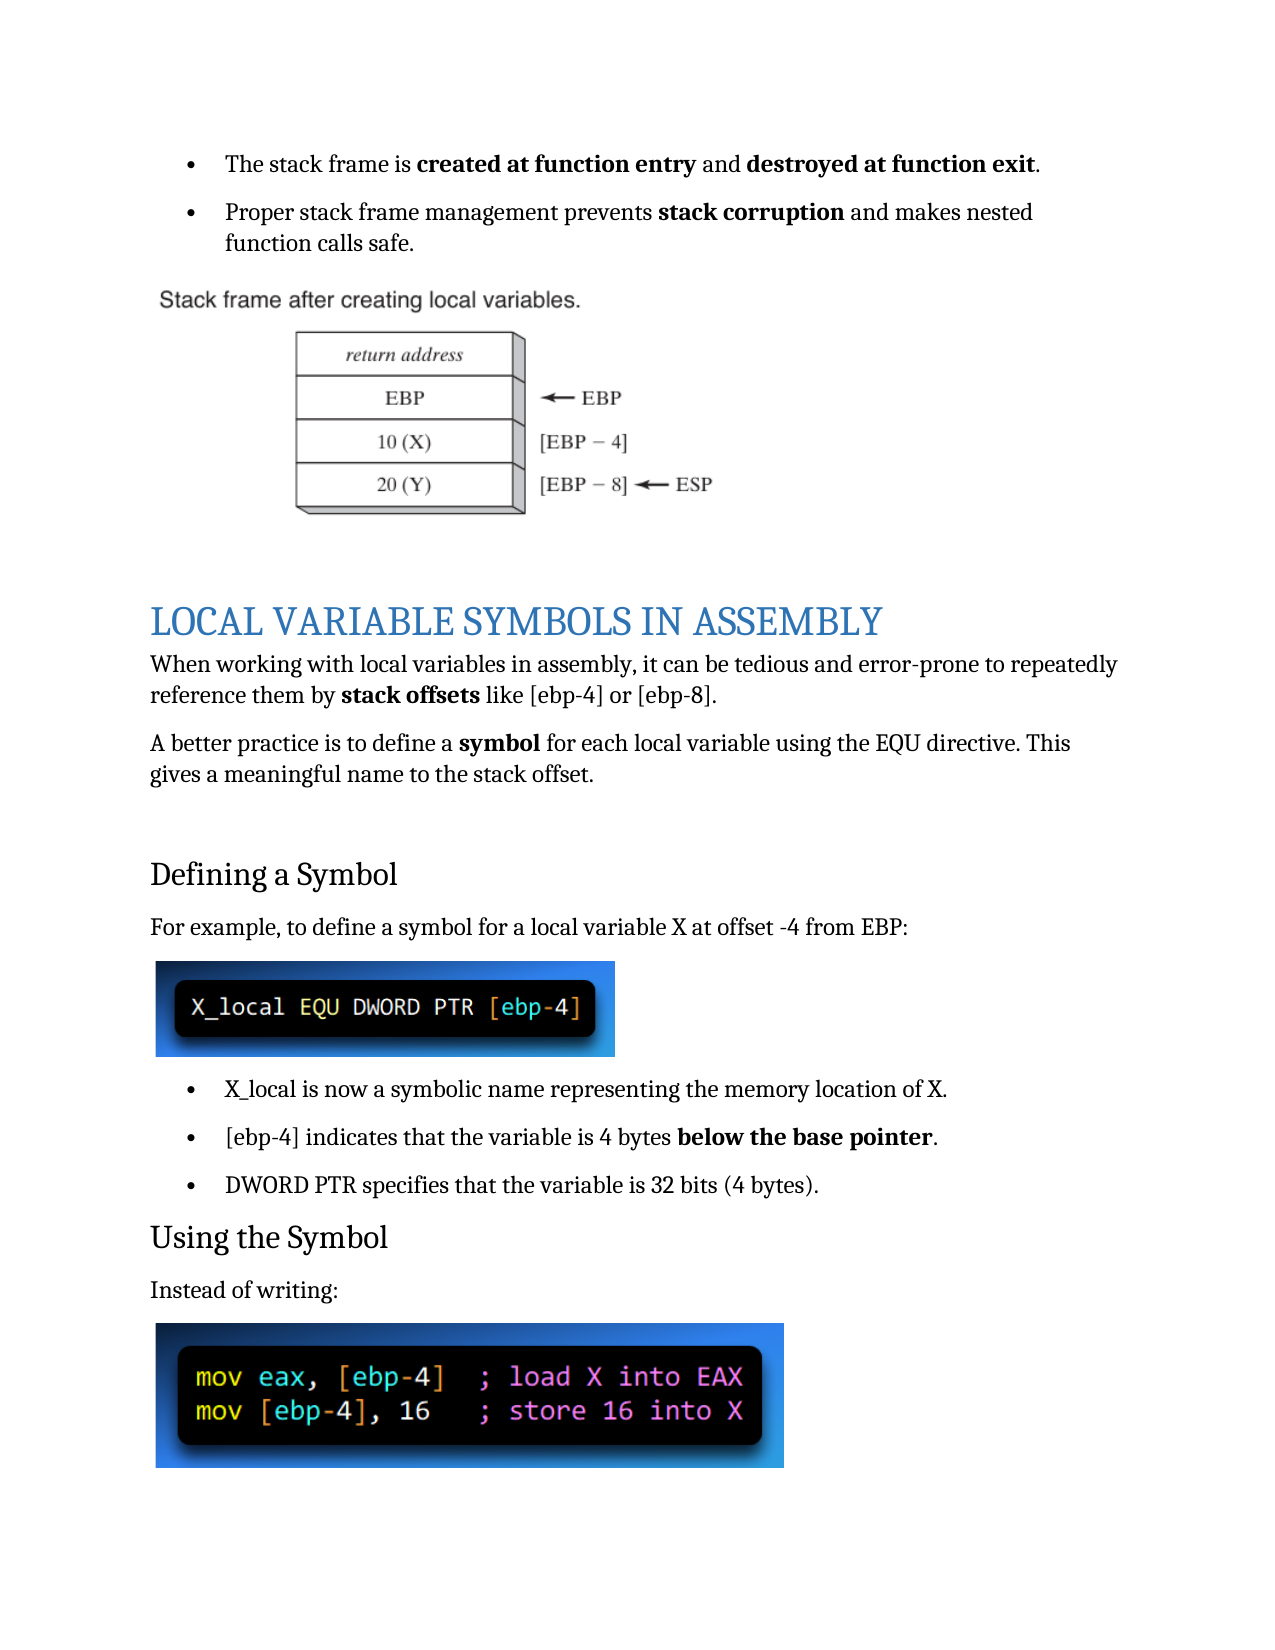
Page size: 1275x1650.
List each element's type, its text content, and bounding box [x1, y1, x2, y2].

text LOCAL VARIABLE SYMBOLS IN ASSEMBLY [150, 598, 1125, 646]
list Proper stack frame management prevents stack corruption and makes nested function calls safe. [187, 198, 1125, 257]
text A better practice is to define a symbol for each local variable using the EQU directive. This gives a meaningful name to the stack offset. [150, 729, 1125, 788]
text Using the Symbol [150, 1218, 1125, 1257]
list The stack frame is created at function entry and destroyed at function exit. [187, 150, 1125, 179]
list [ebp-4] indicates that the variable is 4 bytes below the base pointer. [187, 1123, 1125, 1152]
list DWORD PTR specifies that the variable is 32 bits (4 bytes). [187, 1171, 1125, 1199]
list X_local is now a symbolic name representing the memory location of X. [187, 1075, 1125, 1104]
text When working with local variables in assembly, it can be tedious and error-prone to repeatedly reference them by stack offsets like [ebp-4] or [ebp-8]. [150, 650, 1125, 710]
picture [155, 961, 615, 1057]
text Instead of writing: [150, 1276, 1125, 1305]
text Defining a Symbol [150, 855, 1125, 893]
picture [155, 276, 762, 524]
text For example, to define a symbol for a local variable X at offset -4 from EBP: [150, 913, 1125, 942]
picture [155, 1323, 784, 1468]
